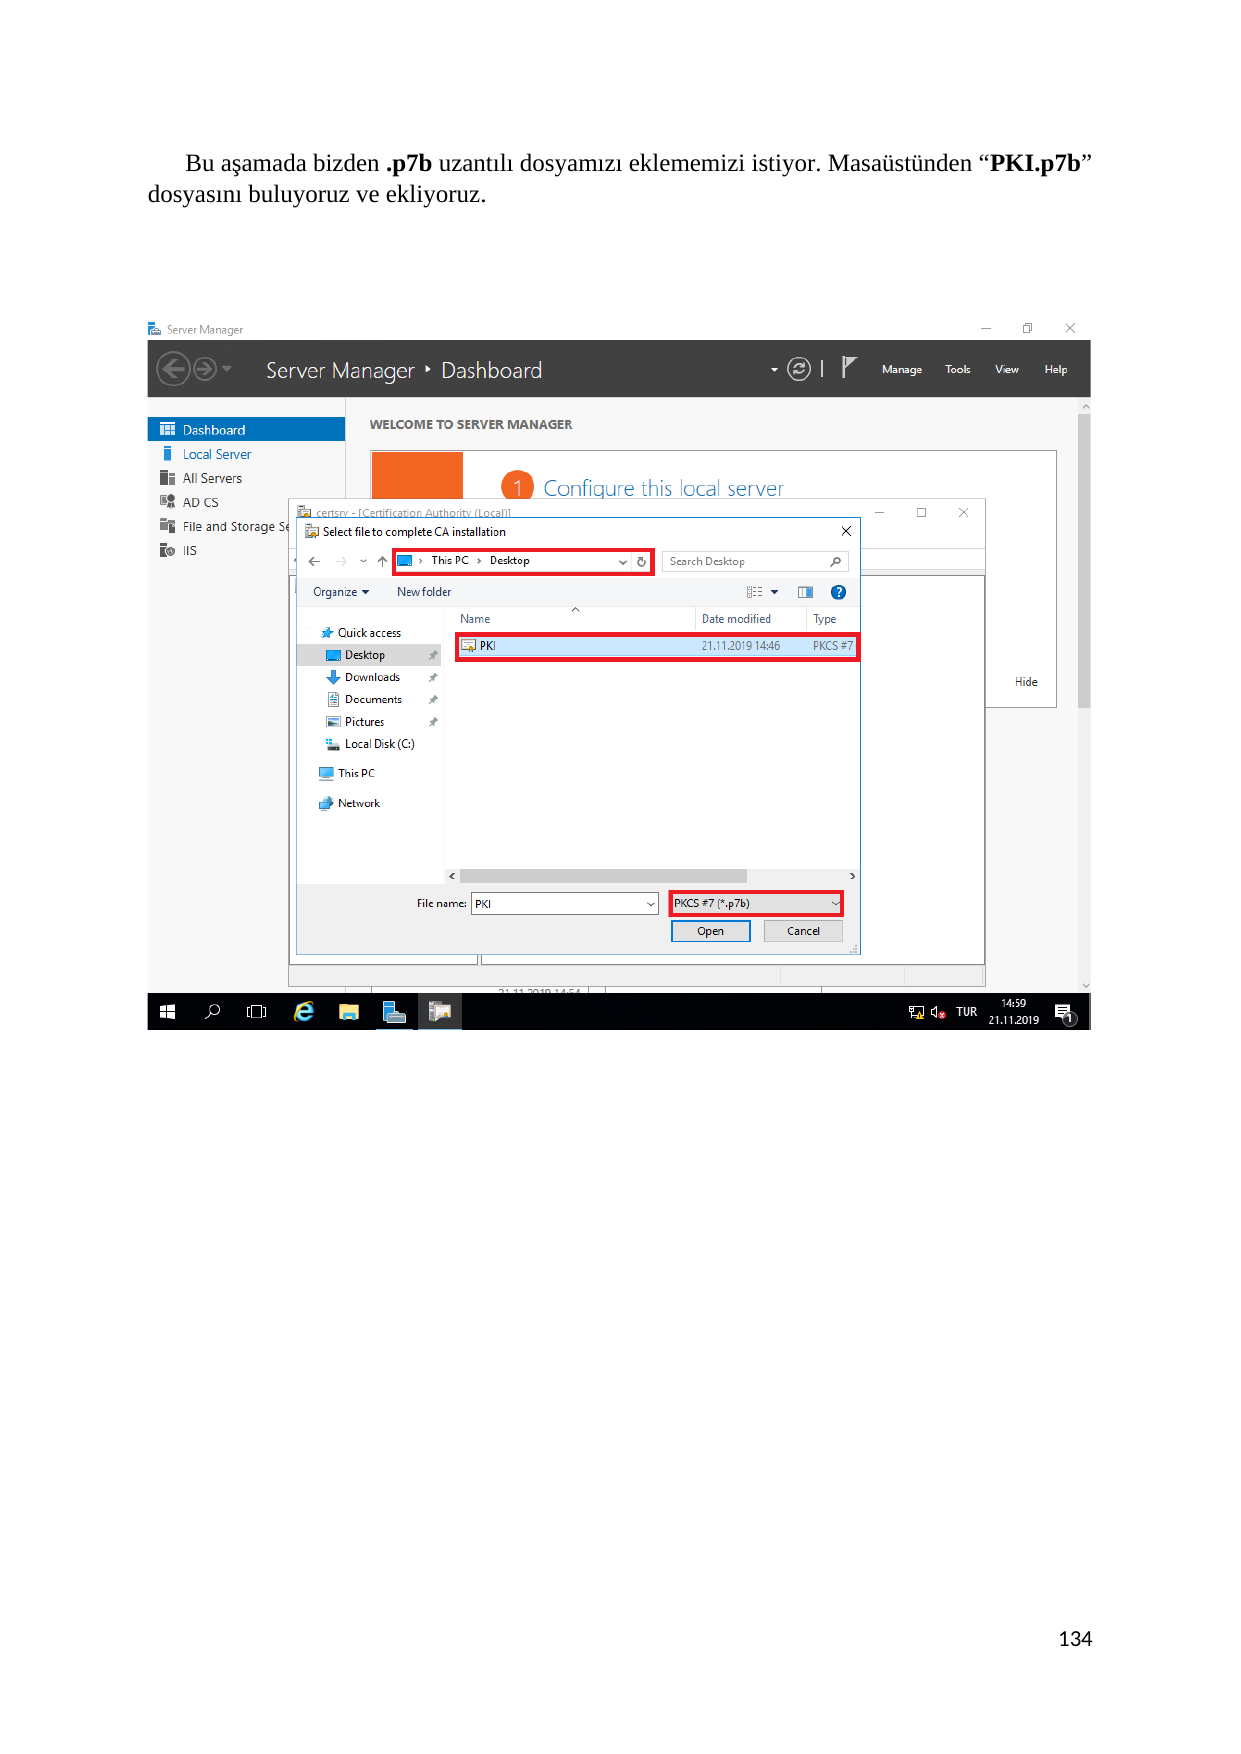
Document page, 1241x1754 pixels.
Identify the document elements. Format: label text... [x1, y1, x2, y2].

picture [147, 321, 1091, 1030]
text Bu aşamada bizden .p7b uzantılı dosyamızı eklememizi istiyor. Masaüstünden “PKI.p7b” dosyasını buluyoruz ve ekliyoruz. [148, 148, 1093, 207]
